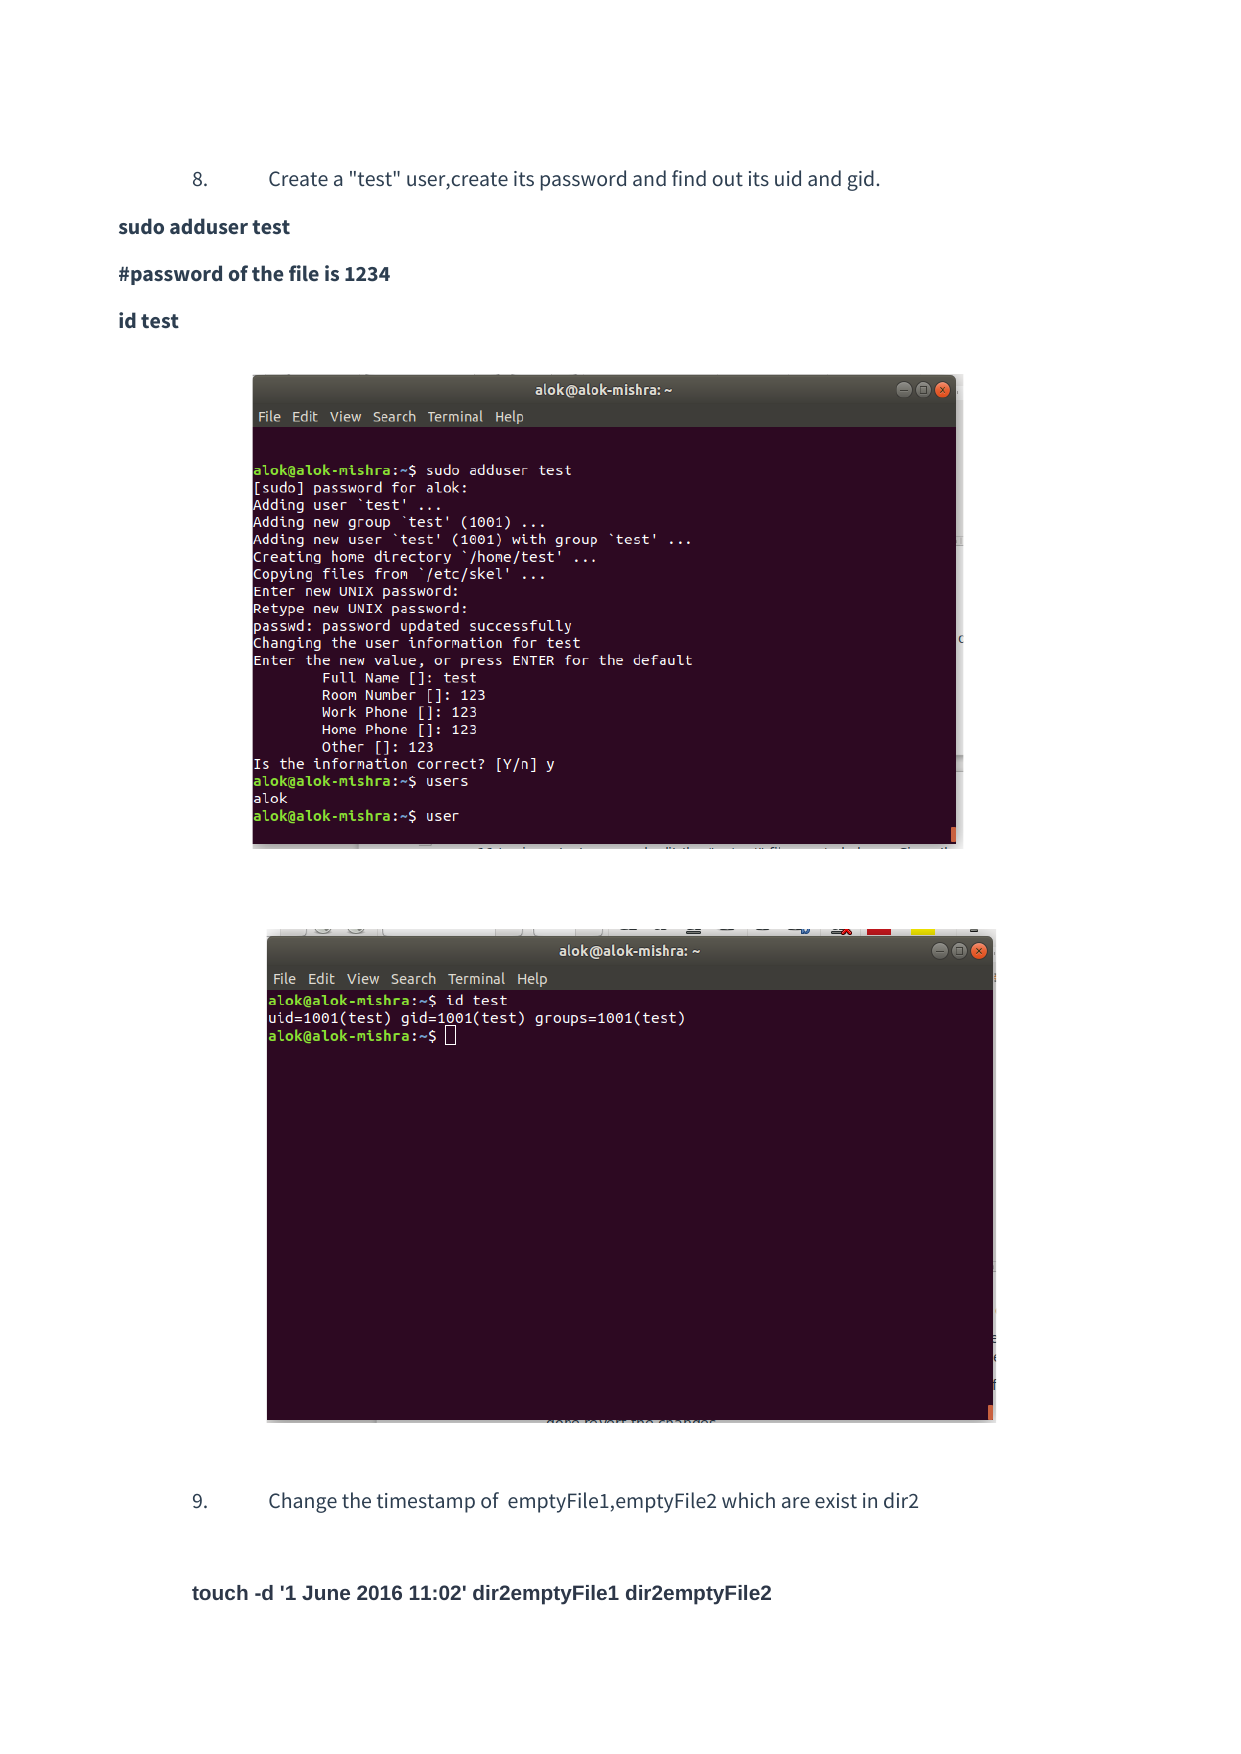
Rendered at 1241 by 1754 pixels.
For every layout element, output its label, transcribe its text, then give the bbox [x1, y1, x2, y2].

text id test [118, 307, 1122, 334]
picture [252, 374, 964, 849]
text sudo adduser test [118, 212, 1122, 240]
list Change the timestamp of emptyFile1,emptyFile2 which are exist in dir2 [192, 1487, 1122, 1514]
text touch -d '1 June 2016 11:02' dir2emptyFile1 dir2emptyFile2 [192, 1581, 1122, 1605]
text #password of the file is 1234 [118, 260, 1122, 287]
list Create a "test" user,create its password and find out its uid and gid. [192, 165, 1122, 193]
picture [266, 929, 997, 1423]
